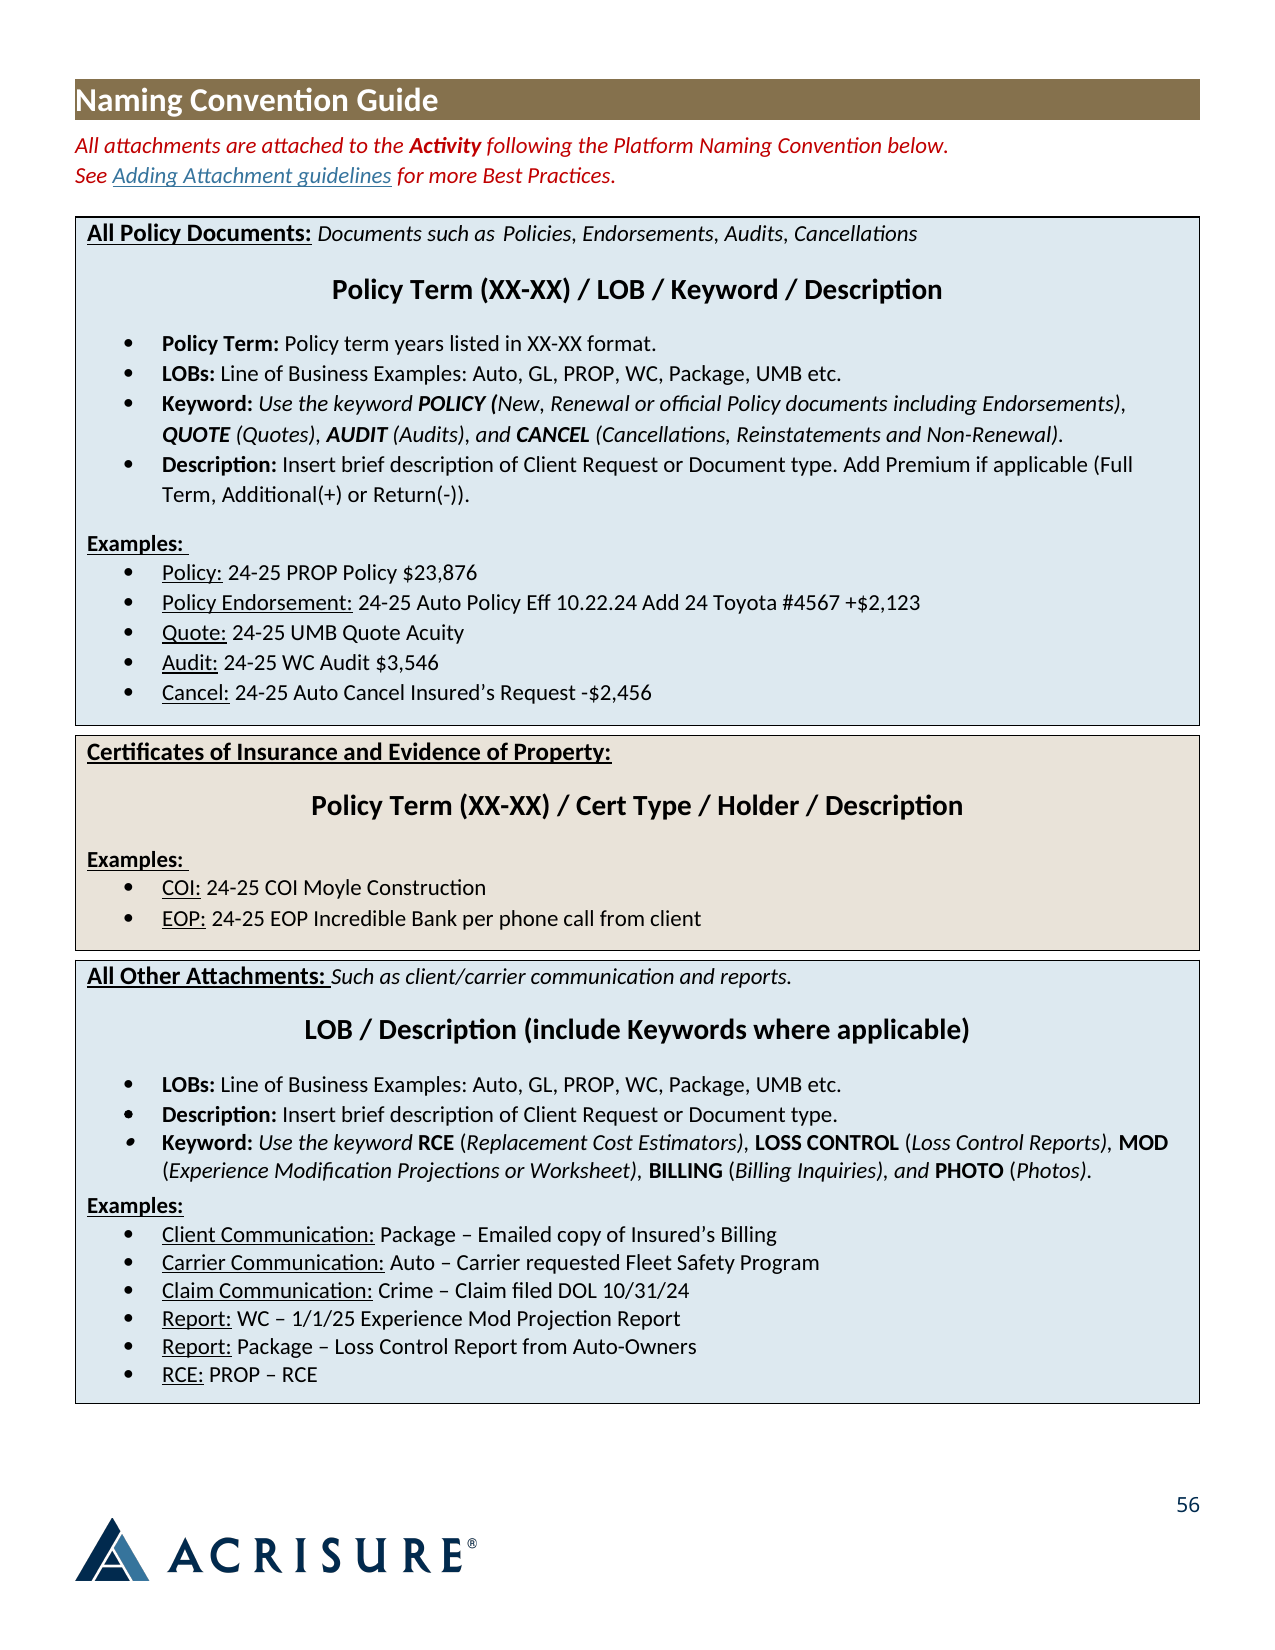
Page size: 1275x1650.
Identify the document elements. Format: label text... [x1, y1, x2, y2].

text See Adding Attachment guidelines for more Best Practices. [75, 161, 1200, 189]
text All attachments are attached to the Activity following the Platform Naming Convention below. [75, 131, 1200, 159]
picture [75, 1518, 477, 1581]
table_header All Policy Documents: Documents such as Policies, Endorsements, Audits, Cancellations Policy Term (XX-XX) / LOB / Keyword / Description Policy Term: Policy term years listed in XX-XX format. LOBs: Line of Business Examples: Auto, GL, PROP, WC, Package, UMB etc. Keyword: Use the keyword POLICY (New, Renewal or official Policy documents including Endorsements), QUOTE (Quotes), AUDIT (Audits), and CANCEL (Cancellations, Reinstatements and Non-Renewal). Description: Insert brief description of Client Request or Document type. Add Premium if applicable (Full Term, Additional(+) or Return(-)). Examples: Policy: 24-25 PROP Policy $23,876 Policy Endorsement: 24-25 Auto Policy Eff 10.22.24 Add 24 Toyota #4567 +$2,123 Quote: 24-25 UMB Quote Acuity Audit: 24-25 WC Audit $3,546 Cancel: 24-25 Auto Cancel Insured’s Request -$2,456 [76, 218, 1199, 725]
table_header All Other Attachments: Such as client/carrier communication and reports. LOB / Description (include Keywords where applicable) LOBs: Line of Business Examples: Auto, GL, PROP, WC, Package, UMB etc. Description: Insert brief description of Client Request or Document type. Keyword: Use the keyword RCE (Replacement Cost Estimators), LOSS CONTROL (Loss Control Reports), MOD (Experience Modification Projections or Worksheet), BILLING (Billing Inquiries), and PHOTO (Photos). Examples: Client Communication: Package – Emailed copy of Insured’s Billing Carrier Communication: Auto – Carrier requested Fleet Safety Program Claim Communication: Crime – Claim filed DOL 10/31/24 Report: WC – 1/1/25 Experience Mod Projection Report Report: Package – Loss Control Report from Auto-Owners RCE: PROP – RCE [76, 961, 1199, 1403]
table_header Certificates of Insurance and Evidence of Property: Policy Term (XX-XX) / Cert Type / Holder / Description Examples: COI: 24-25 COI Moyle Construction EOP: 24-25 EOP Incredible Bank per phone call from client [76, 736, 1199, 950]
subtitle Naming Convention Guide [75, 79, 1200, 120]
